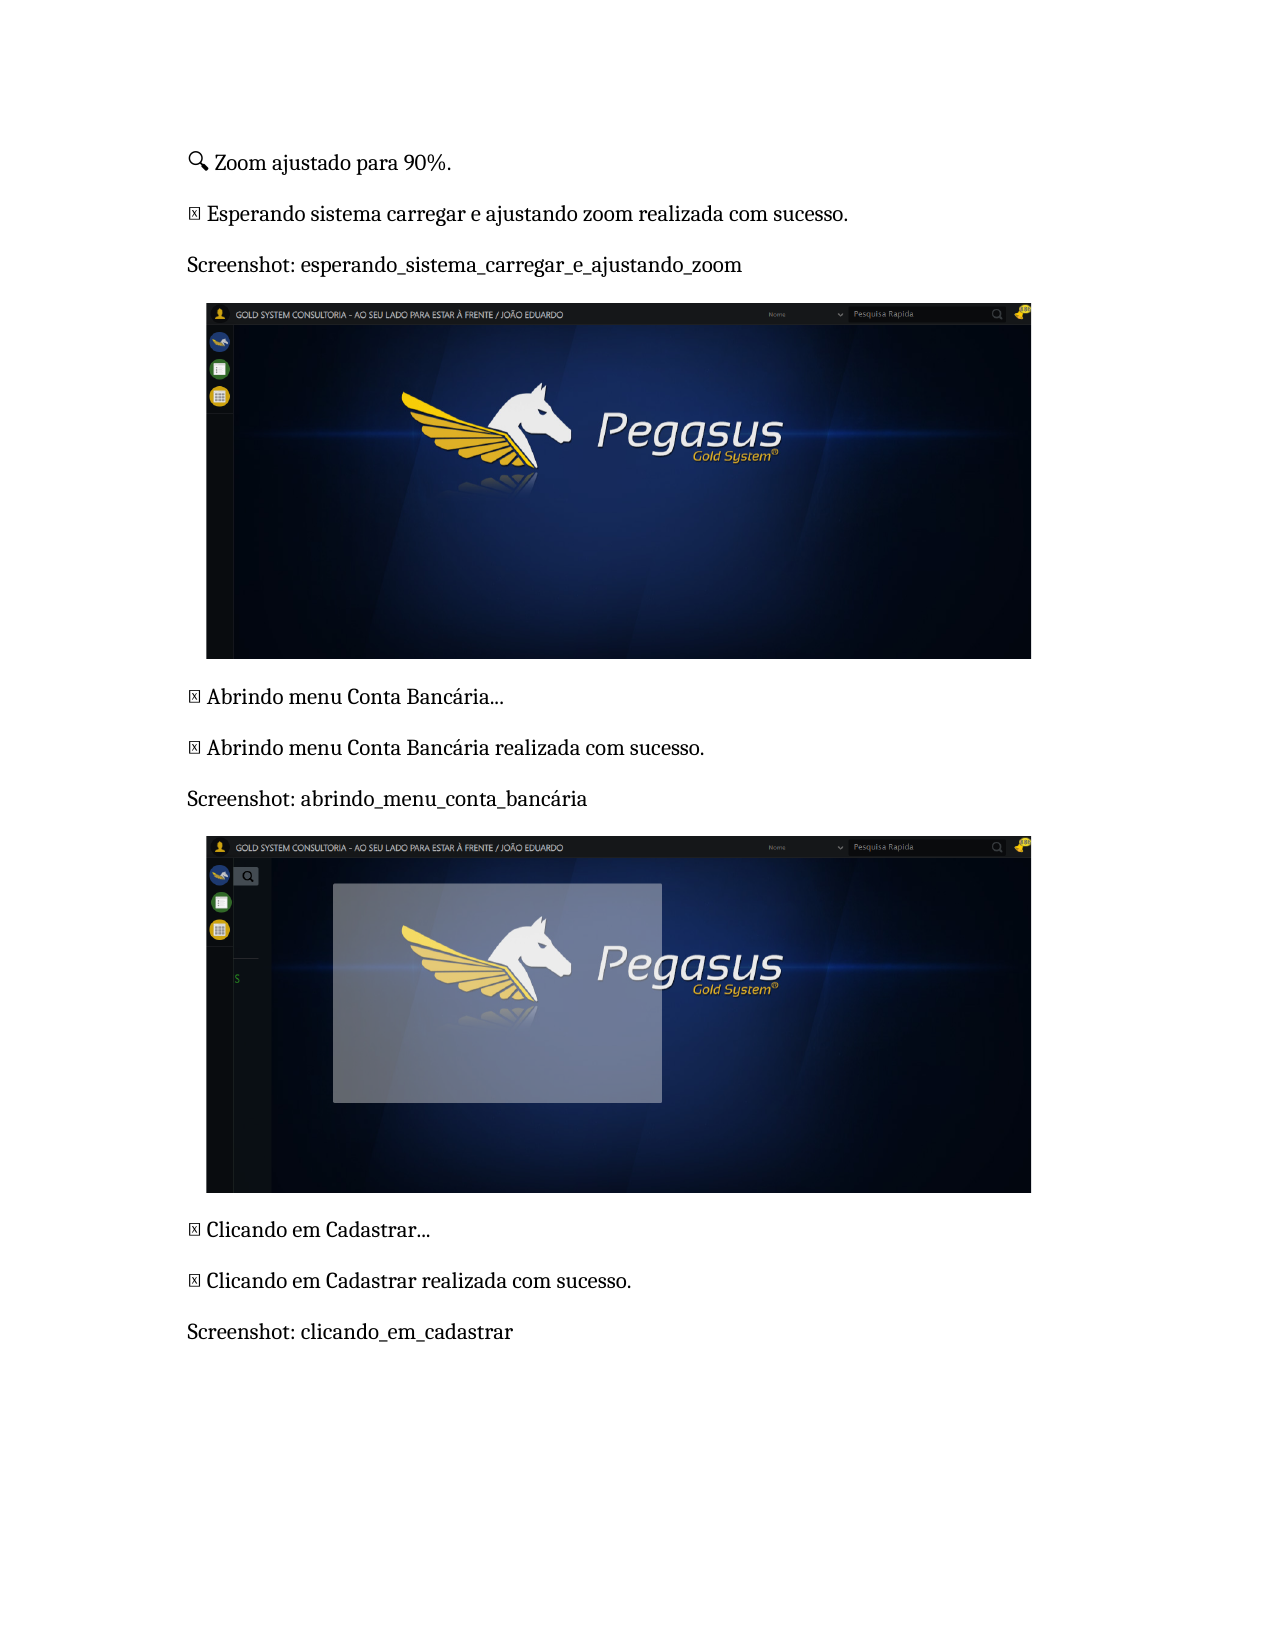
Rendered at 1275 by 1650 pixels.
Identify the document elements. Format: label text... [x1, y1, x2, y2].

picture [206, 836, 1032, 1193]
text ✅ Esperando sistema carregar e ajustando zoom realizada com sucesso. [187, 201, 1087, 227]
text ✅ Abrindo menu Conta Bancária realizada com sucesso. [187, 734, 1087, 761]
text Screenshot: abrindo_menu_conta_bancária [187, 786, 1087, 812]
picture [206, 303, 1032, 659]
text Screenshot: esperando_sistema_carregar_e_ajustando_zoom [187, 252, 1087, 278]
text 🔄 Clicando em Cadastrar... [187, 1217, 1087, 1243]
text 🔄 Abrindo menu Conta Bancária... [187, 683, 1087, 710]
text ✅ Clicando em Cadastrar realizada com sucesso. [187, 1268, 1087, 1294]
text 🔍 Zoom ajustado para 90%. [187, 150, 1087, 176]
text Screenshot: clicando_em_cadastrar [187, 1319, 1087, 1346]
